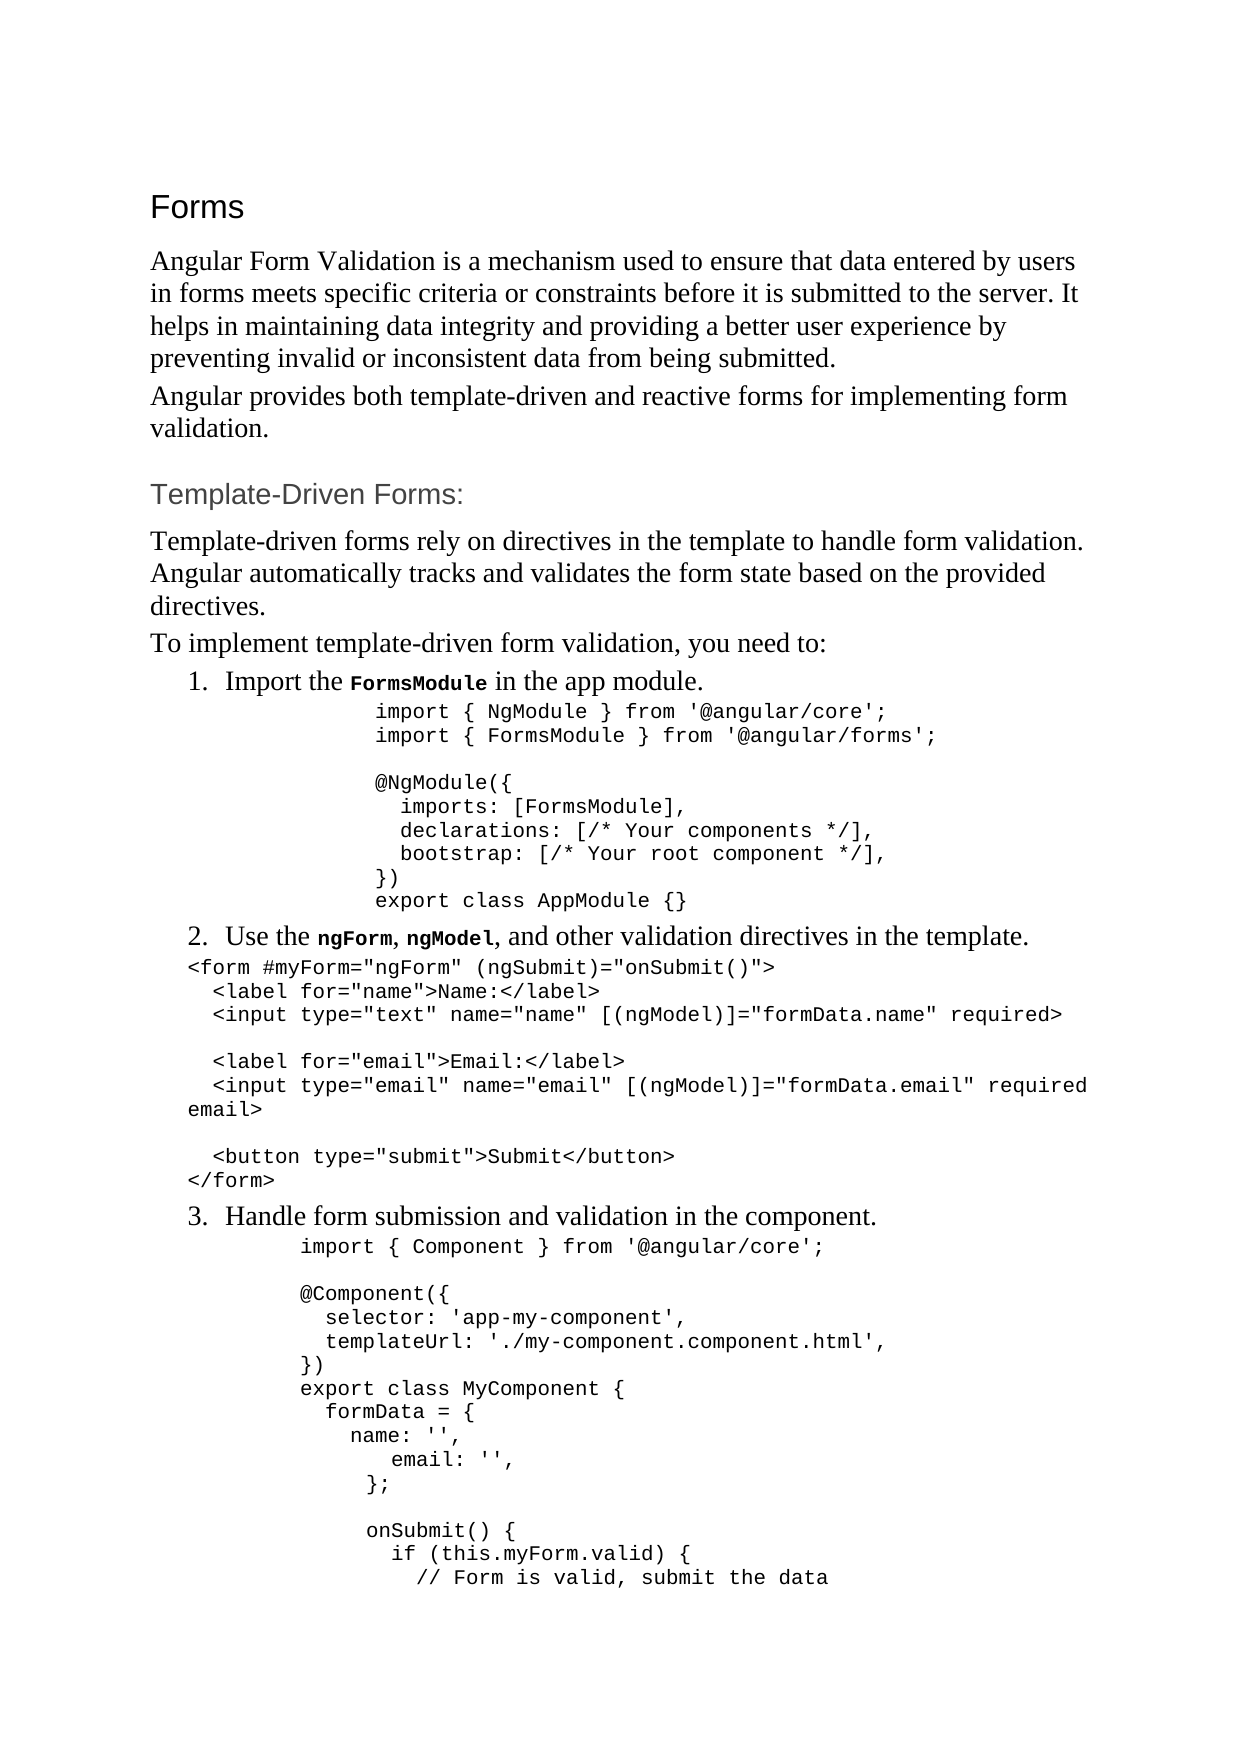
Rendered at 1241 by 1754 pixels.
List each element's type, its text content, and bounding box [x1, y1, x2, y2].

text email: '', [341, 1449, 1090, 1472]
text @Component({ [300, 1283, 1090, 1307]
text }) [300, 1354, 1090, 1378]
text import { NgModule } from '@angular/core'; [375, 701, 1090, 725]
text <label for="name">Name:</label> [187, 981, 1090, 1004]
text if (this.myForm.valid) { [341, 1543, 1090, 1567]
text import { Component } from '@angular/core'; [300, 1236, 1090, 1260]
text selector: 'app-my-component', [300, 1307, 1090, 1331]
text <input type="email" name="email" [(ngModel)]="formData.email" required email> [187, 1075, 1090, 1122]
text @NgModule({ [375, 772, 1090, 796]
text </form> [187, 1170, 1090, 1193]
text export class MyComponent { [300, 1378, 1090, 1402]
text To implement template-driven form validation, you need to: [150, 626, 1090, 658]
subtitle Template-Driven Forms: [150, 477, 1090, 511]
text <input type="text" name="name" [(ngModel)]="formData.name" required> [187, 1004, 1090, 1028]
text <form #myForm="ngForm" (ngSubmit)="onSubmit()"> [187, 957, 1090, 981]
text // Form is valid, submit the data [341, 1567, 1090, 1591]
text name: '', [300, 1425, 1090, 1449]
text }) [375, 867, 1090, 891]
text import { FormsModule } from '@angular/forms'; [375, 725, 1090, 749]
text templateUrl: './my-component.component.html', [300, 1331, 1090, 1354]
text imports: [FormsModule], [375, 796, 1090, 819]
text export class AppModule {} [375, 891, 1090, 914]
text Template-driven forms rely on directives in the template to handle form validation. Angular automatically tracks and validates the form state based on the provided directives. [150, 524, 1090, 621]
list Use the ngForm, ngModel, and other validation directives in the template. [187, 919, 1090, 952]
subtitle Forms [150, 187, 1090, 226]
text bootstrap: [/* Your root component */], [375, 843, 1090, 867]
text declarations: [/* Your components */], [375, 819, 1090, 843]
text Angular provides both template-driven and reactive forms for implementing form validation. [150, 379, 1090, 444]
text onSubmit() { [341, 1520, 1090, 1543]
text }; [341, 1472, 1090, 1496]
list Import the FormsModule in the app module. [187, 664, 1090, 696]
text Angular Form Validation is a mechanism used to ensure that data entered by users in forms meets specific criteria or constraints before it is submitted to the server. It helps in maintaining data integrity and providing a better user experience by preventing invalid or inconsistent data from being submitted. [150, 244, 1090, 374]
text formData = { [300, 1402, 1090, 1425]
text <label for="email">Email:</label> [187, 1052, 1090, 1075]
list Handle form submission and validation in the component. [187, 1198, 1090, 1231]
text <button type="submit">Submit</button> [187, 1146, 1090, 1170]
